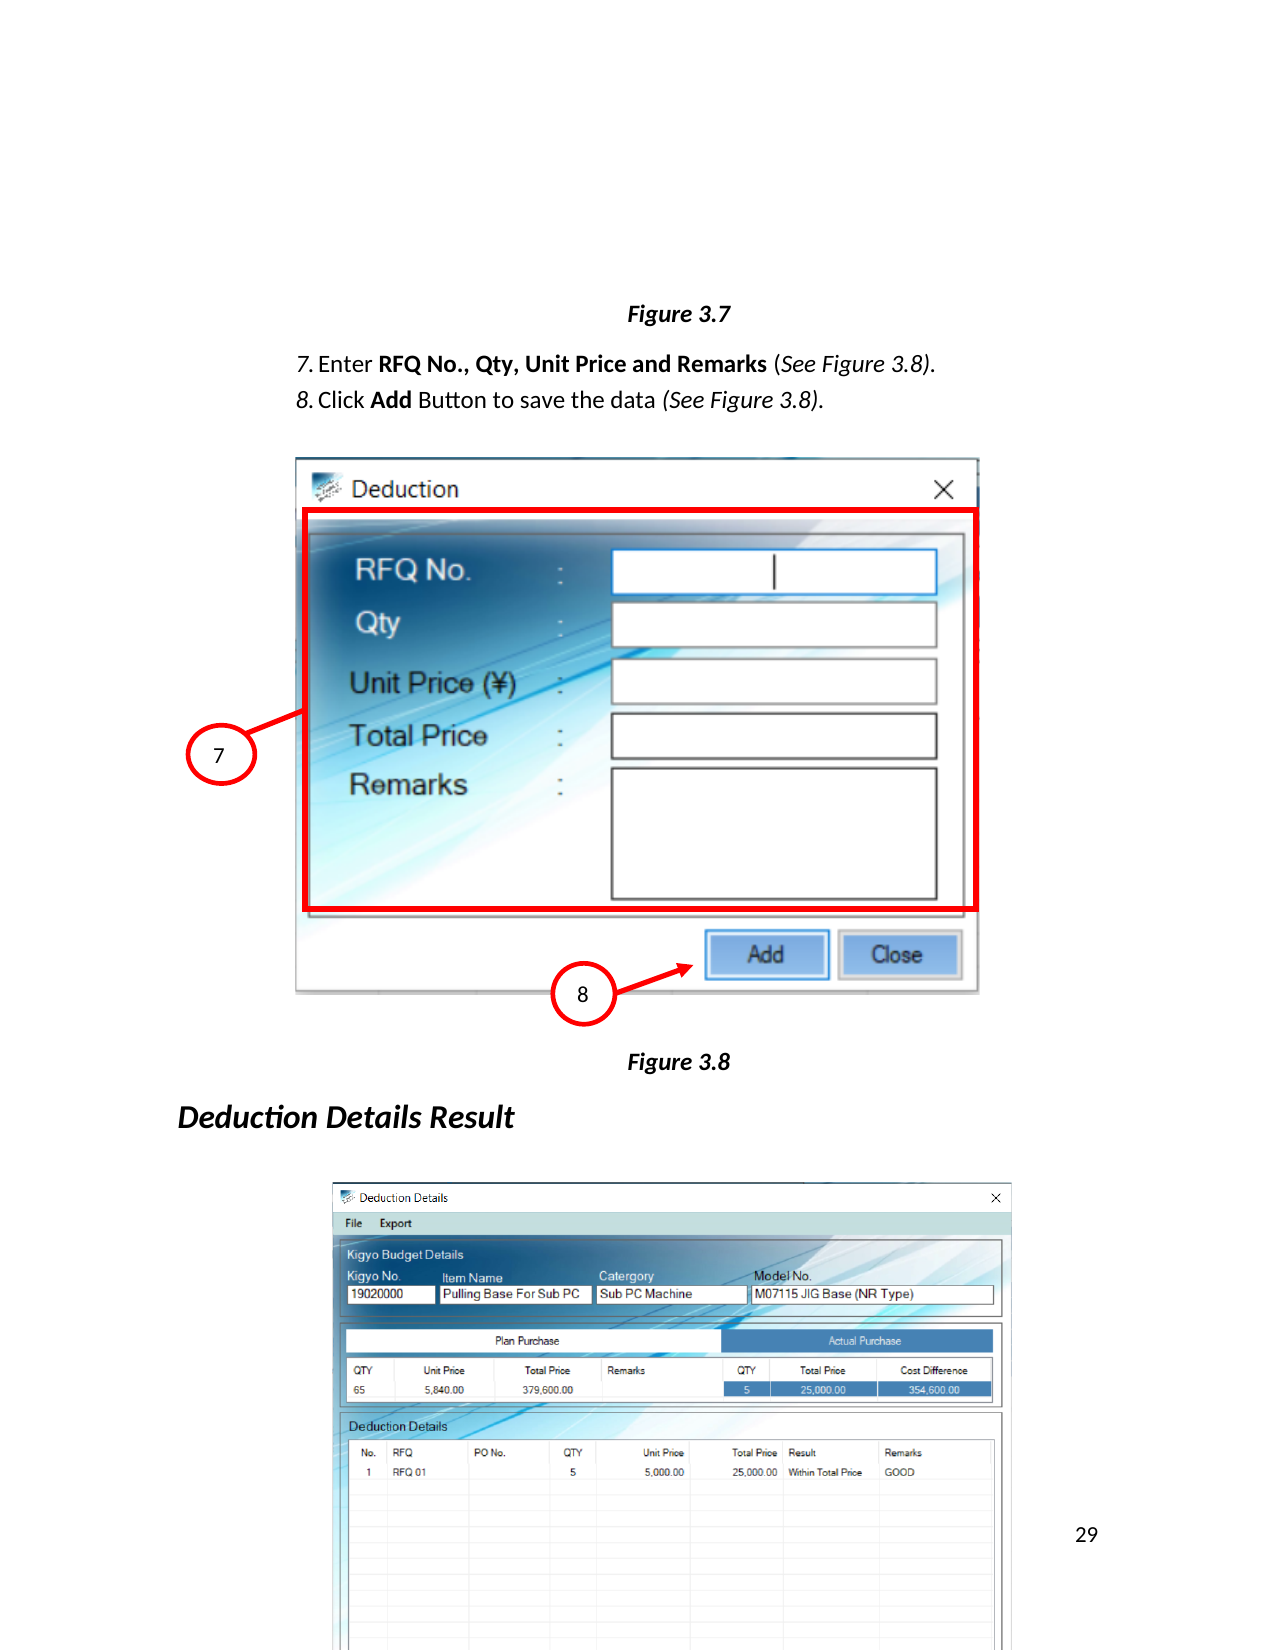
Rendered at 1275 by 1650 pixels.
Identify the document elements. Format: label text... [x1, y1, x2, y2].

picture [295, 457, 980, 995]
picture [332, 1182, 1012, 1650]
text Figure 3.8 [627, 1046, 1098, 1077]
picture [308, 513, 973, 906]
text Figure 3.7 [177, 298, 1098, 329]
list Click Add Button to save the data (See Figure 3.8). [295, 384, 1137, 414]
text Deduction Details Result [177, 1096, 1098, 1137]
list Enter RFQ No., Qty, Unit Price and Remarks (See Figure 3.8). [295, 348, 1137, 378]
